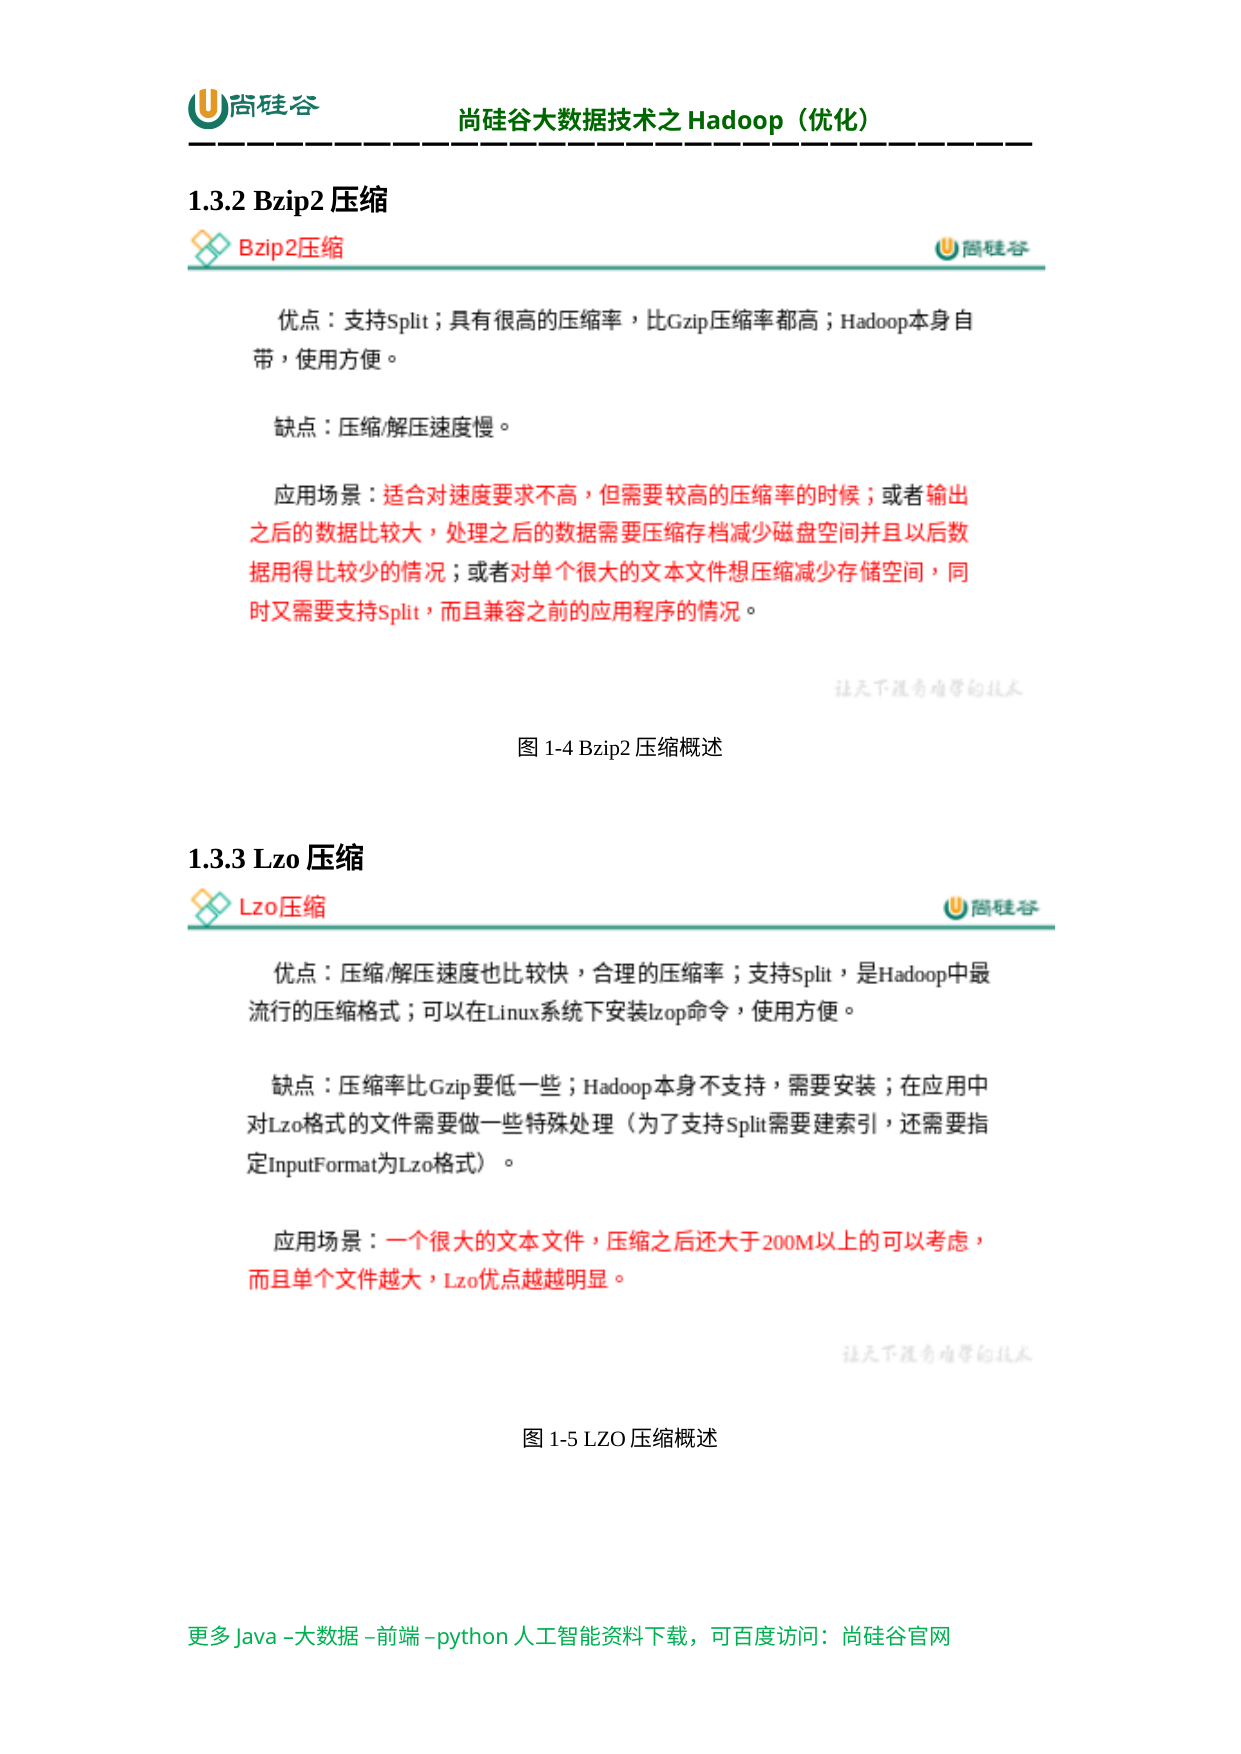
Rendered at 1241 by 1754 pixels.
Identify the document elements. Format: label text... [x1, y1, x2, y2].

subtitle 1.3.3 Lzo压缩 [187, 823, 1053, 888]
text 图1-4 Bzip2压缩概述 [187, 730, 1053, 762]
picture [187, 88, 320, 130]
text 图1-5 LZO压缩概述 [187, 1421, 1053, 1453]
subtitle 1.3.2 Bzip2压缩 [187, 165, 1053, 230]
